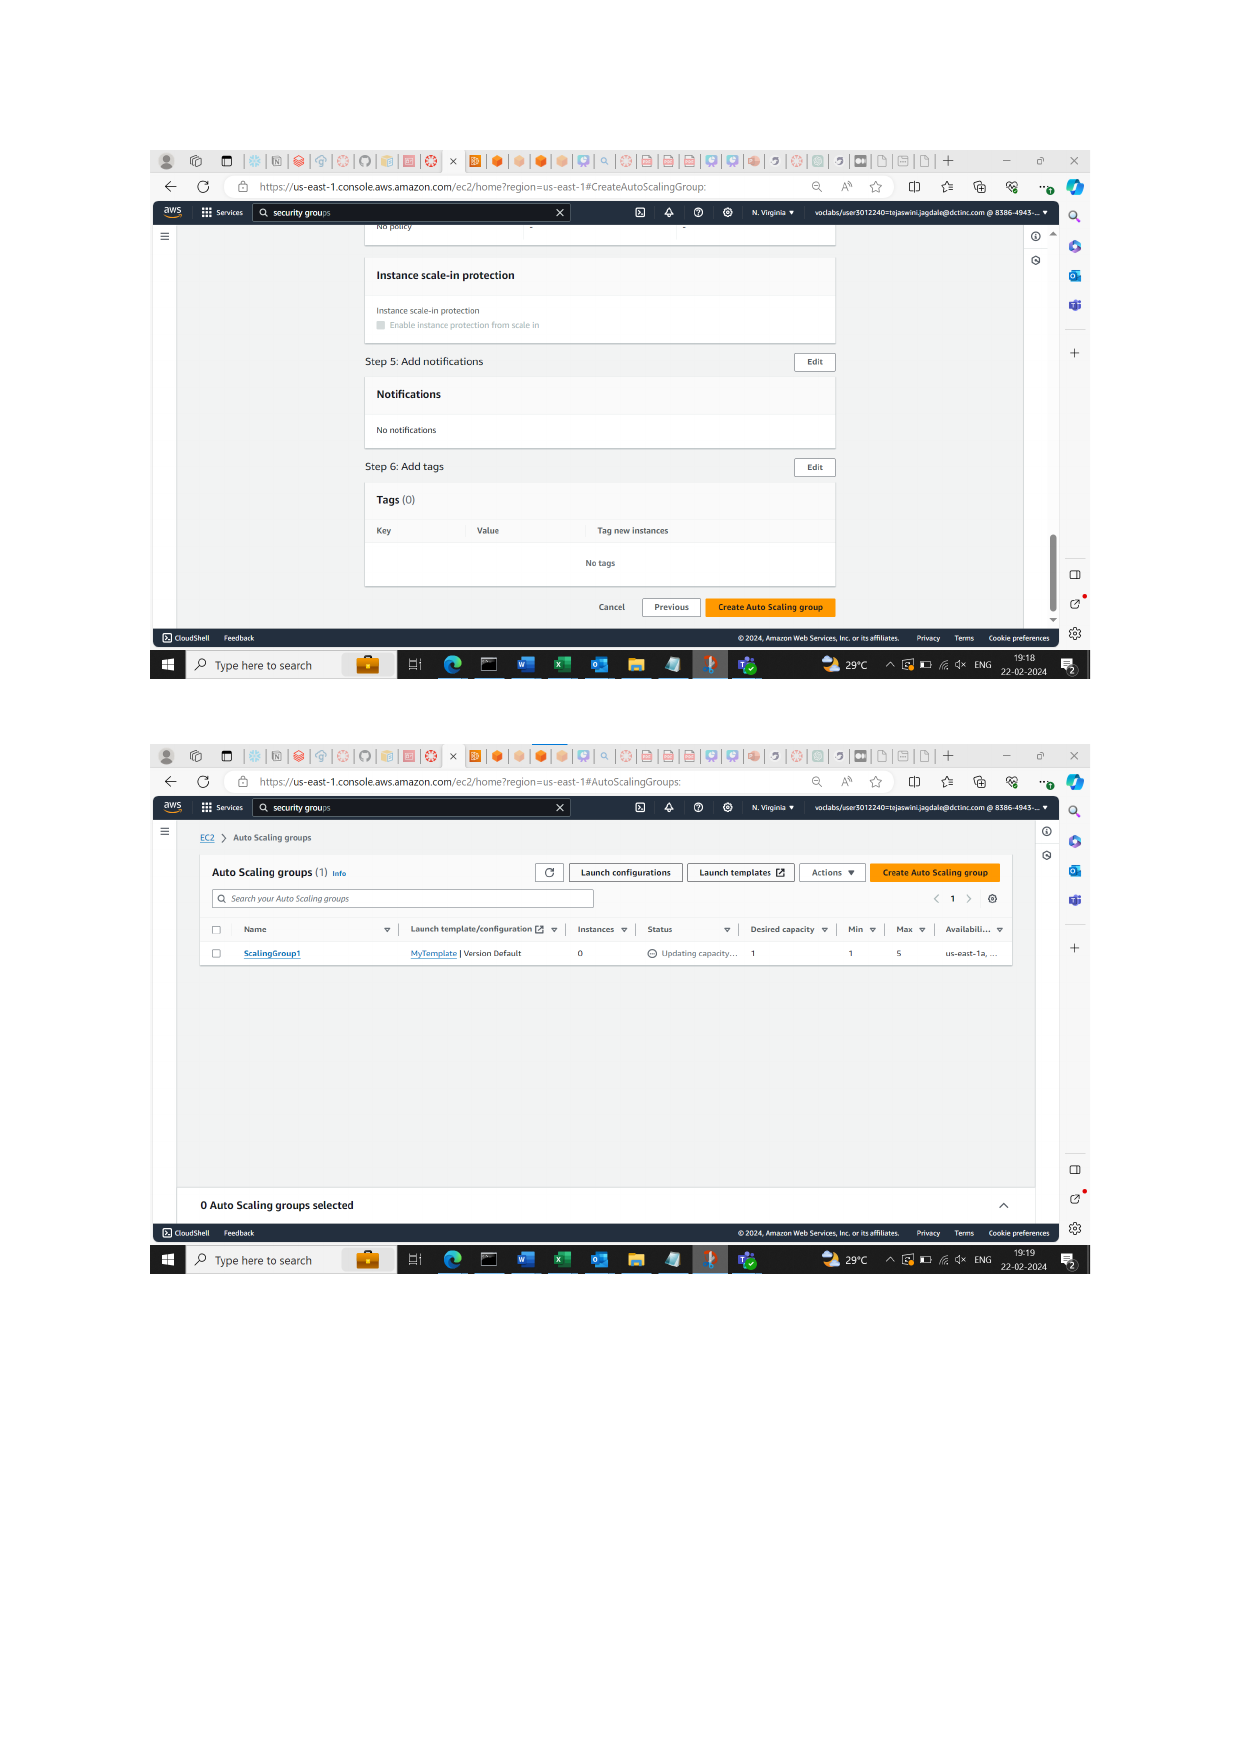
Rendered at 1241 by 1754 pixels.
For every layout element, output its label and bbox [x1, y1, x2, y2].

picture [150, 150, 1091, 679]
picture [150, 744, 1091, 1274]
